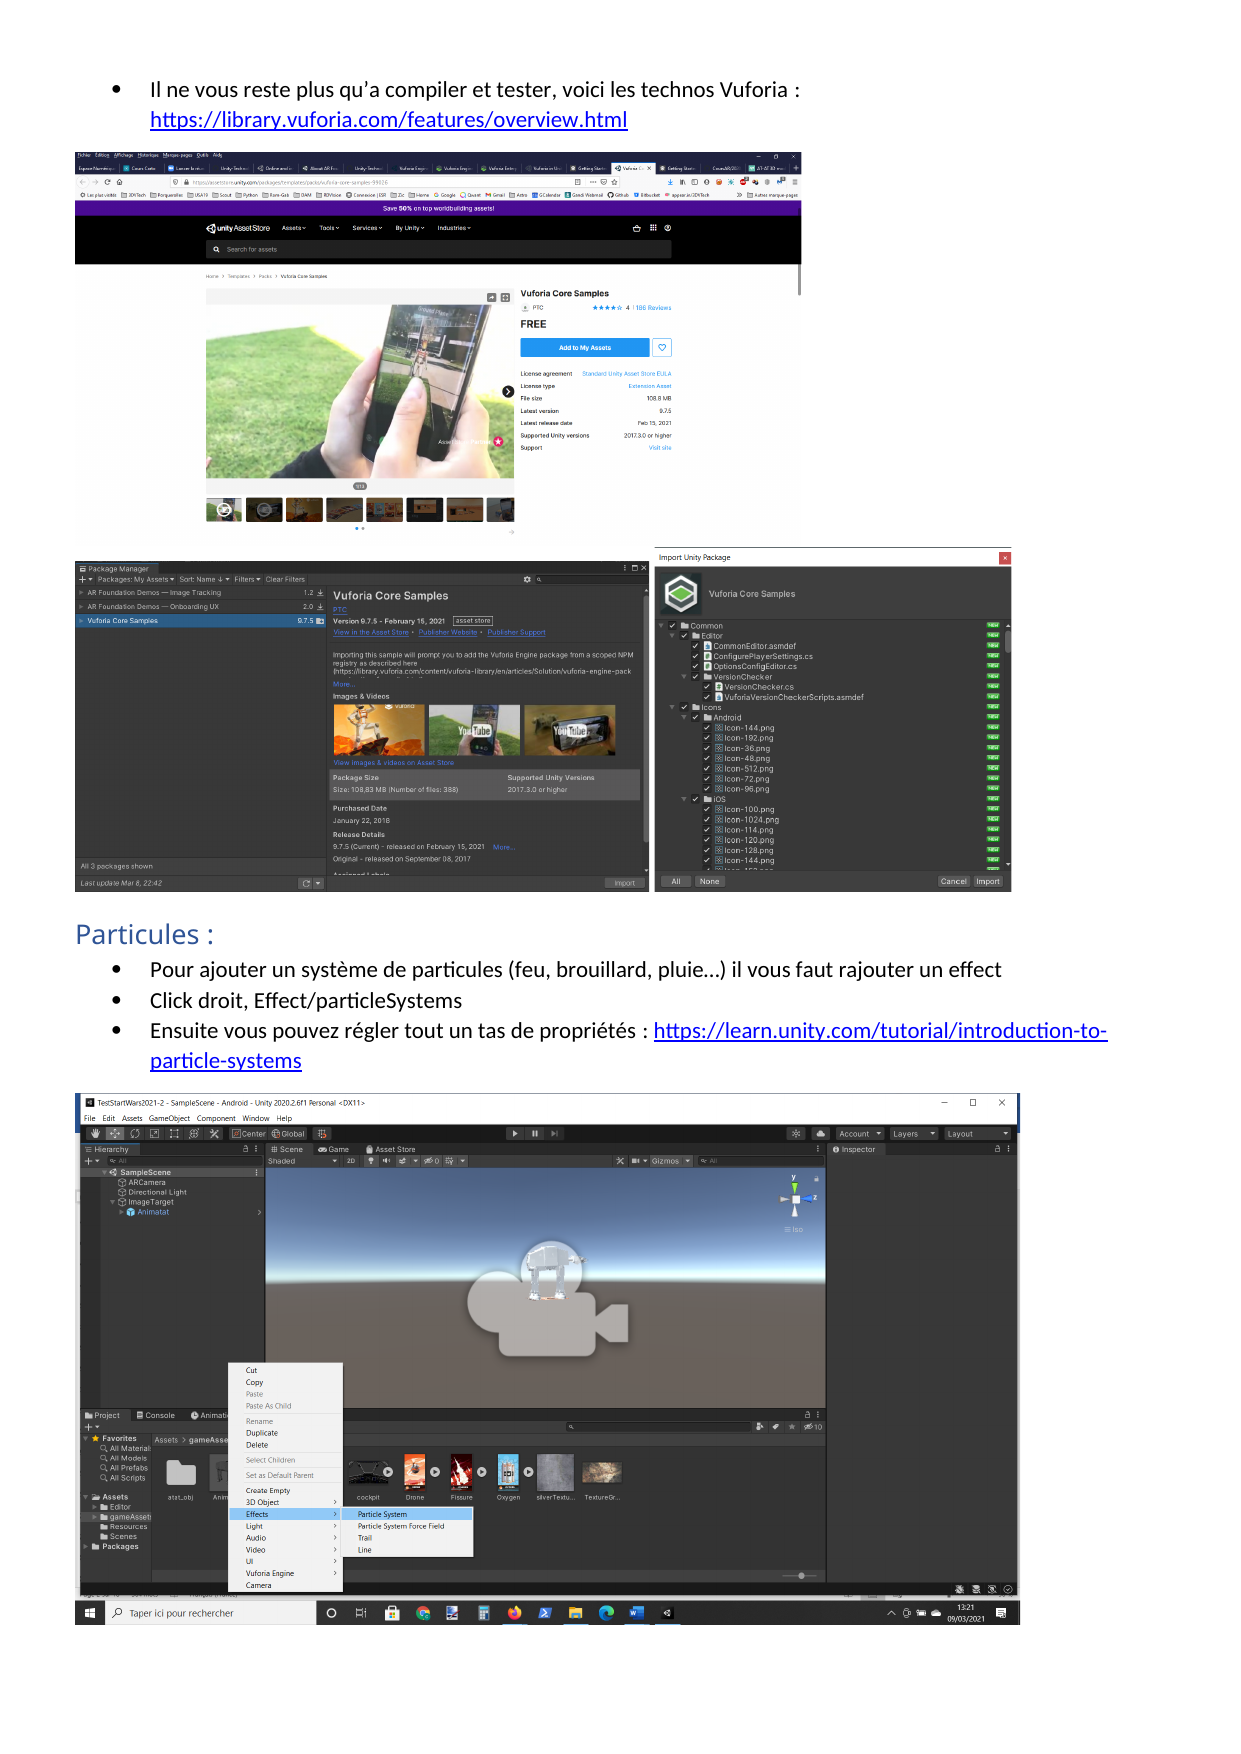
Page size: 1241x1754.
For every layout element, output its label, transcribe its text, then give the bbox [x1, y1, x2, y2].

picture [75, 1093, 1021, 1625]
list Pour ajouter un système de particules (feu, brouillard, pluie…) il vous faut rajouter un effect [112, 956, 1165, 984]
picture [75, 152, 802, 546]
list Ensuite vous pouvez régler tout un tas de propriétés : https://learn.unity.com/tutorial/introduction-to-particle-systems [112, 1016, 1165, 1074]
subtitle Particules : [75, 916, 1165, 953]
list Il ne vous reste plus qu’a compiler et tester, voici les technos Vuforia : https://library.vuforia.com/features/overview.html [112, 75, 1165, 133]
list Click droit, Effect/particleSystems [112, 986, 1165, 1014]
picture [654, 547, 1012, 892]
picture [75, 561, 650, 892]
